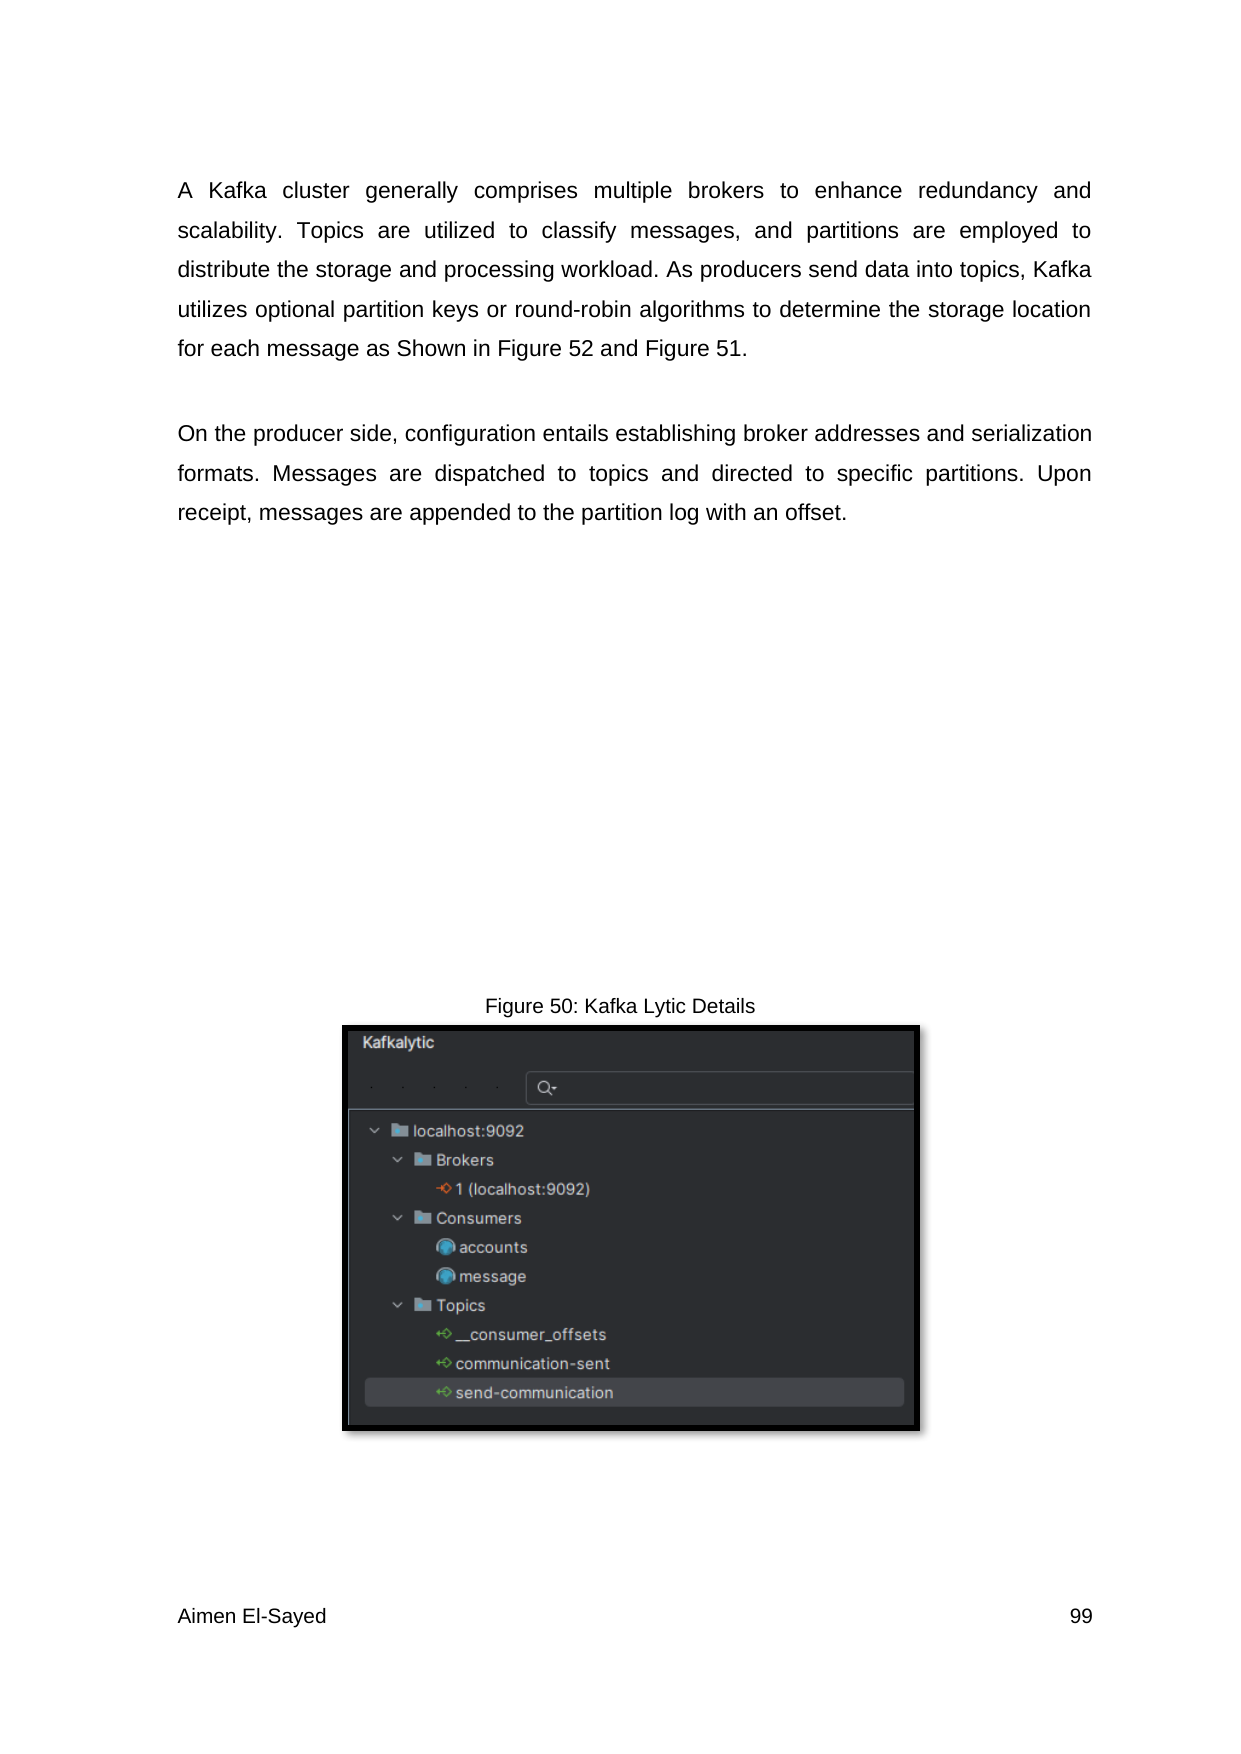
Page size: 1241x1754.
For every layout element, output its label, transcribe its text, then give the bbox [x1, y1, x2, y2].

text On the producer side, configuration entails establishing broker addresses and serialization formats. Messages are dispatched to topics and directed to specific partitions. Upon receipt, messages are appended to the partition log with an offset. [177, 420, 1092, 526]
picture [348, 1031, 914, 1425]
text A Kafka cluster generally comprises multiple brokers to enhance redundancy and scalability. Topics are utilized to classify messages, and partitions are employed to distribute the storage and processing workload. As producers send data into topics, Kafka utilizes optional partition keys or round-robin algorithms to determine the storage location for each message as Shown in Figure 51 and Figure 52. [177, 177, 1092, 361]
